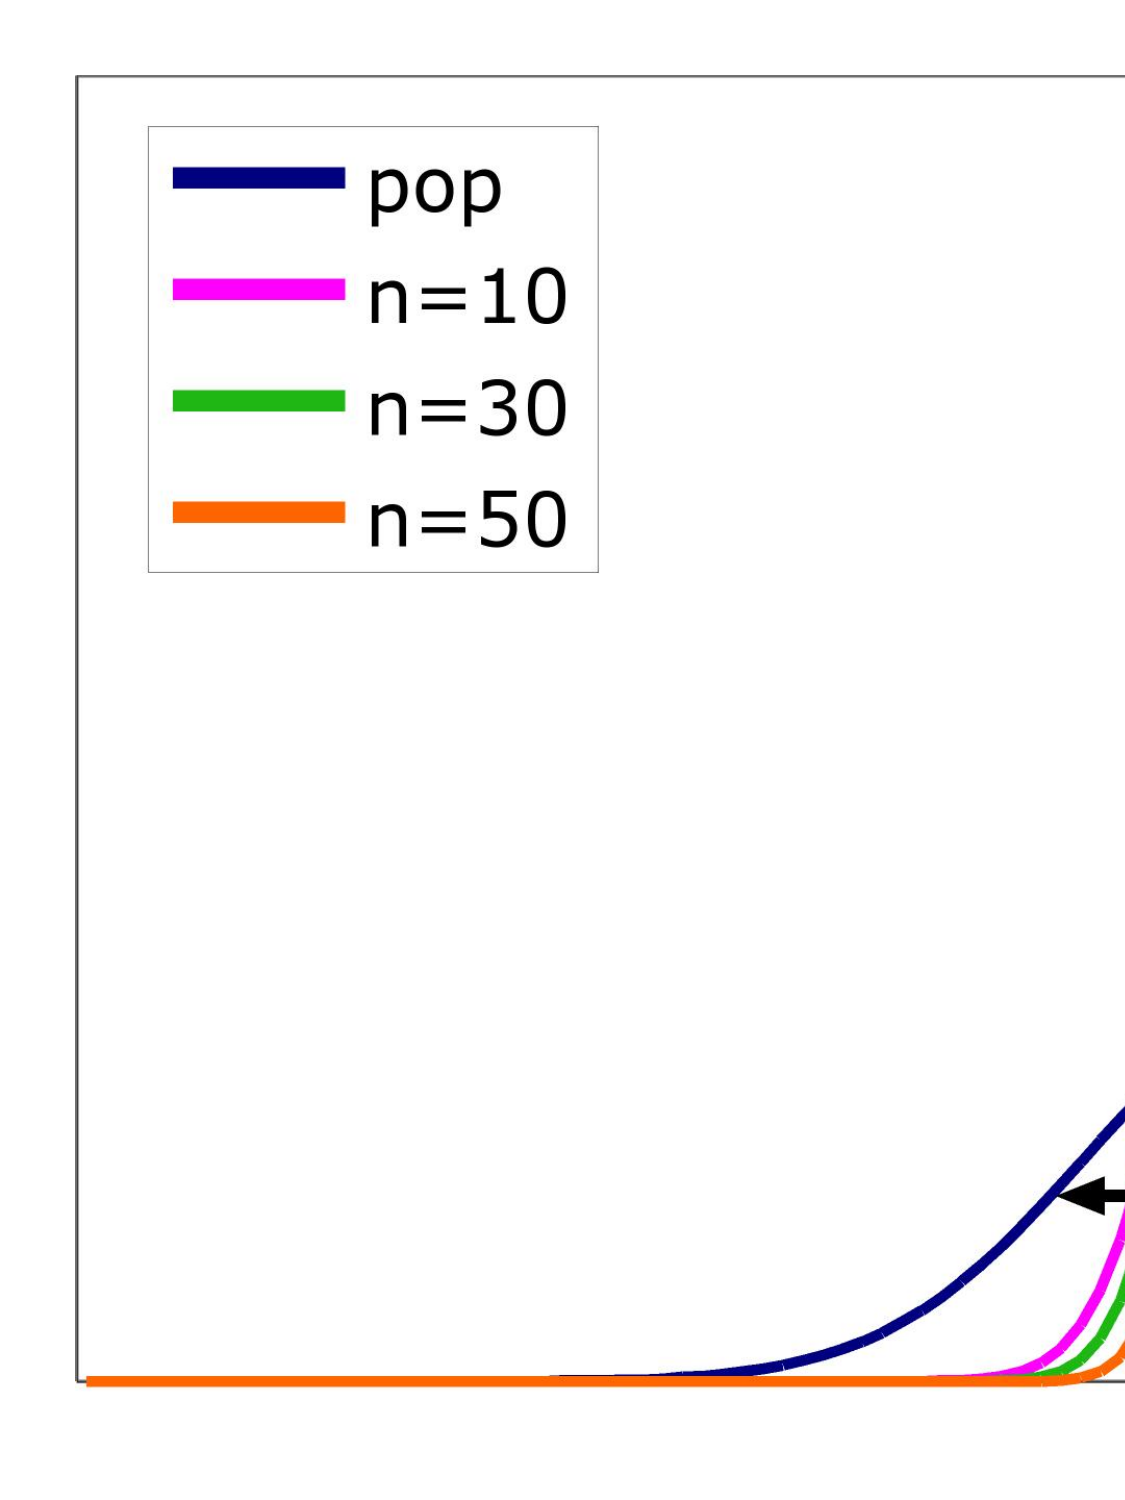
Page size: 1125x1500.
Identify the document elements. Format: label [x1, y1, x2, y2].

picture [75, 75, 1125, 1425]
